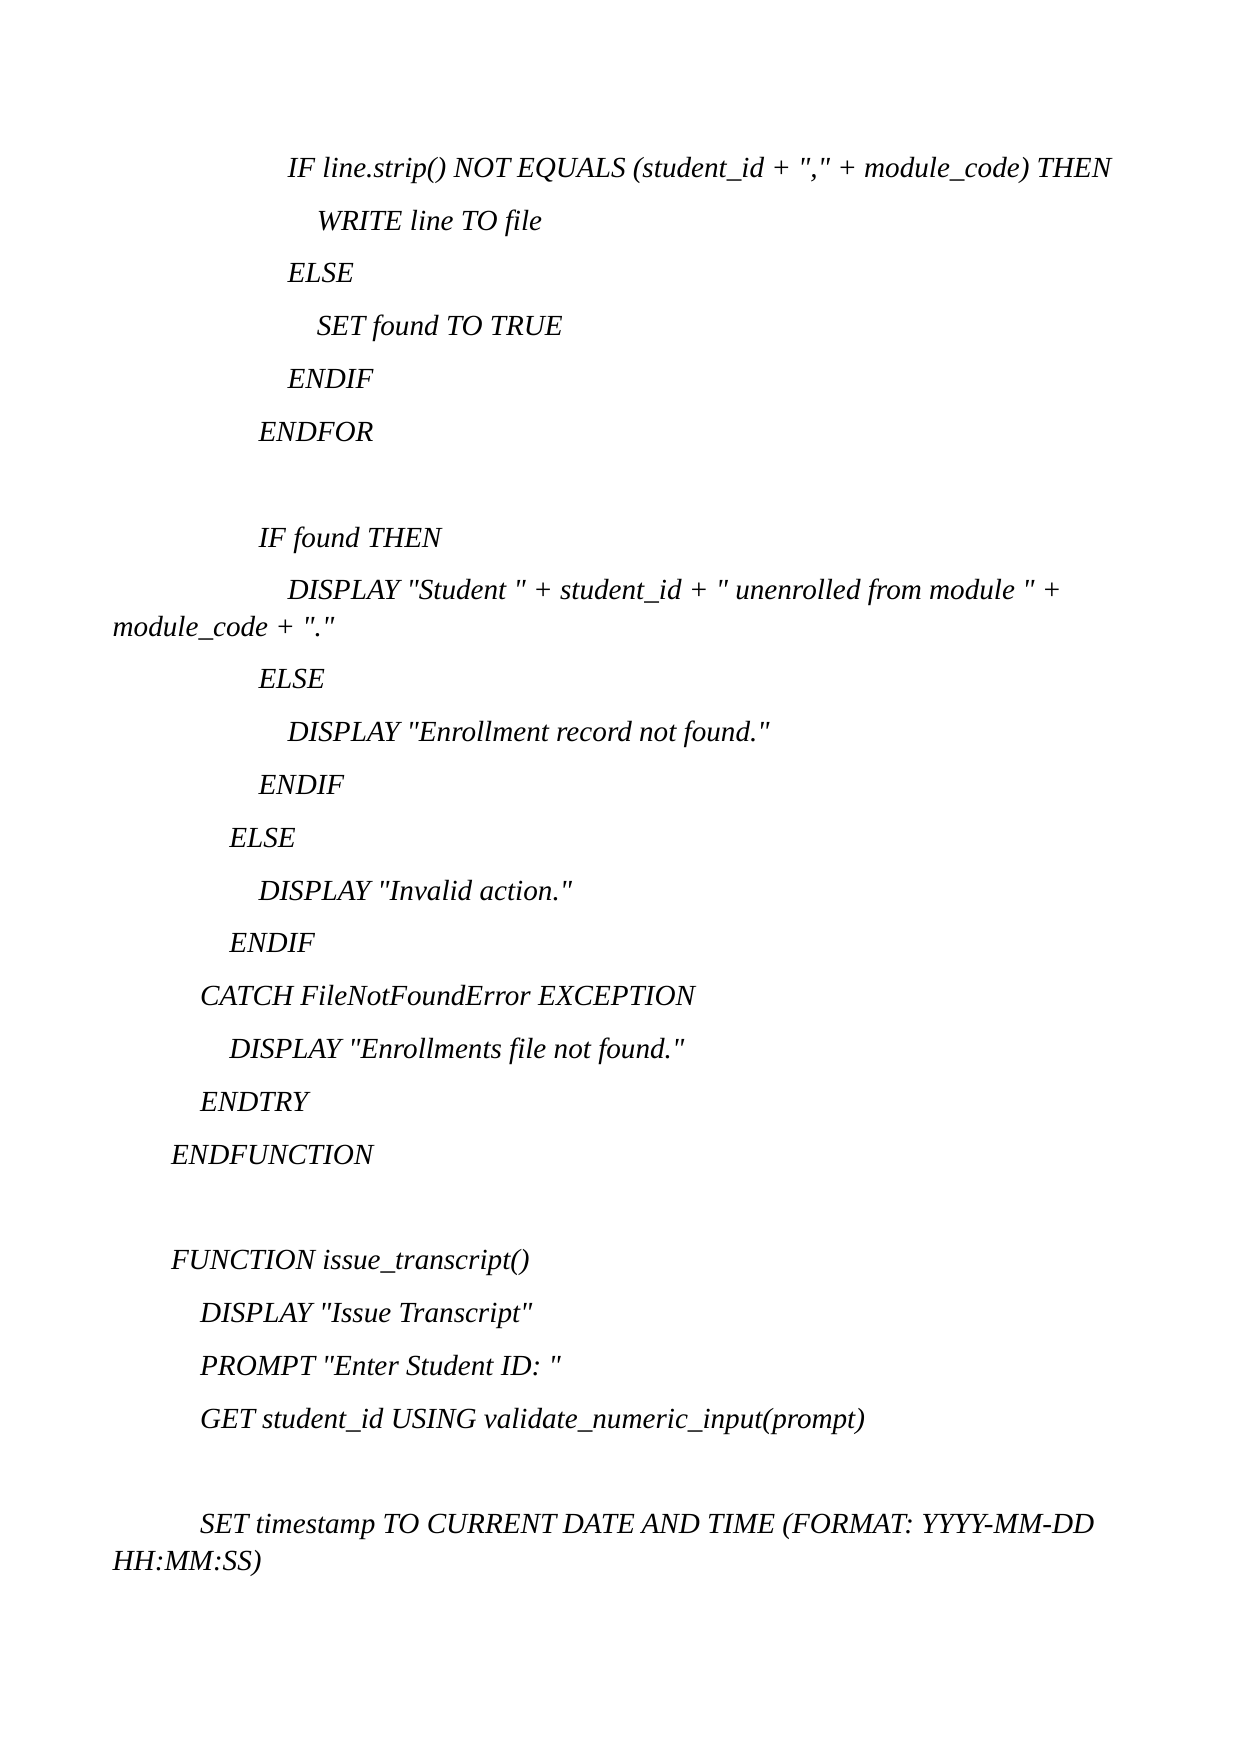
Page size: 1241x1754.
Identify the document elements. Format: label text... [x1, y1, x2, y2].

text PROMPT "Enter Student ID: " [112, 1348, 1128, 1382]
text SET timestamp TO CURRENT DATE AND TIME (FORMAT: YYYY-MM-DD HH:MM:SS) [112, 1506, 1128, 1576]
text SET found TO TRUE [112, 308, 1128, 342]
text GET student_id USING validate_numeric_input(prompt) [112, 1401, 1128, 1434]
text ENDIF [112, 767, 1128, 801]
text DISPLAY "Enrollments file not found." [112, 1031, 1128, 1065]
text DISPLAY "Student " + student_id + " unenrolled from module " + module_code + "." [112, 572, 1128, 642]
text ENDIF [112, 361, 1128, 395]
text WRITE line TO file [112, 203, 1128, 236]
text ELSE [112, 661, 1128, 695]
text CATCH FileNotFoundError EXCEPTION [112, 978, 1128, 1012]
text IF line.strip() NOT EQUALS (student_id + "," + module_code) THEN [112, 150, 1128, 183]
text ELSE [112, 820, 1128, 853]
text ENDFUNCTION [112, 1137, 1128, 1170]
text IF found THEN [112, 520, 1128, 553]
text ENDTRY [112, 1084, 1128, 1117]
text DISPLAY "Issue Transcript" [112, 1295, 1128, 1329]
text ENDIF [112, 926, 1128, 959]
text FUNCTION issue_transcript() [112, 1242, 1128, 1276]
text ENDFOR [112, 414, 1128, 448]
text ELSE [112, 256, 1128, 289]
text DISPLAY "Enrollment record not found." [112, 714, 1128, 748]
text DISPLAY "Invalid action." [112, 873, 1128, 906]
